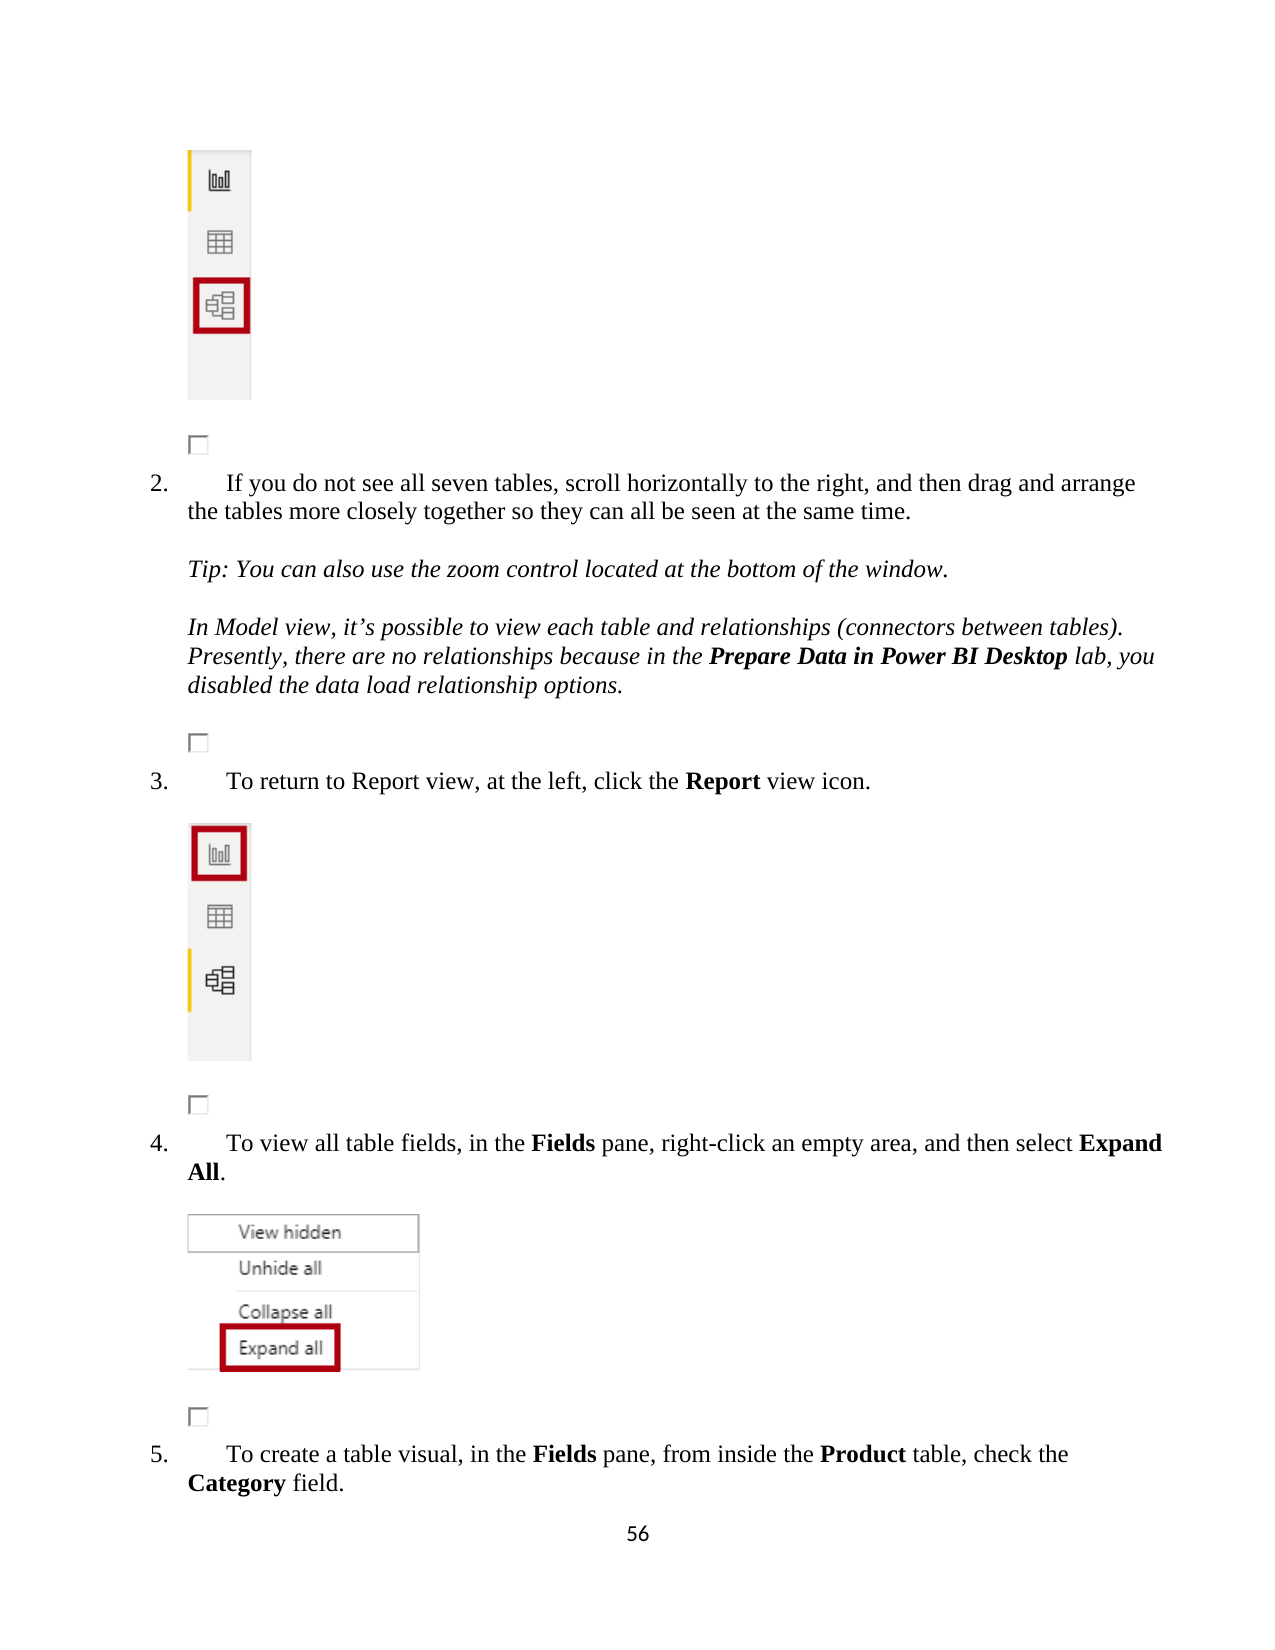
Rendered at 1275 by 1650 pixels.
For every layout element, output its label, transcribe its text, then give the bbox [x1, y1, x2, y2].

text Tip: You can also use the zoom control located at the bottom of the window. [187, 554, 1162, 583]
picture [187, 150, 252, 400]
list If you do not see all seven tables, scroll horizontally to the right, and then drag and arrange the tables more closely together so they can all be seen at the same time. [150, 429, 1162, 525]
list To view all table fields, in the Fields pane, right-click an empty area, and then select Expand All. [150, 1089, 1162, 1185]
text In Model view, it’s possible to view each table and relationships (connectors between tables). Presently, there are no relationships because in the Prepare Data in Power BI Desktop lab, you disabled the data load relationship options. [187, 612, 1162, 698]
list To return to Report view, at the left, click the Report view icon. [150, 728, 1162, 795]
picture [187, 823, 252, 1061]
list To create a table visual, in the Fields pane, from inside the Product table, check the Category field. [150, 1401, 1162, 1497]
picture [187, 1214, 420, 1372]
